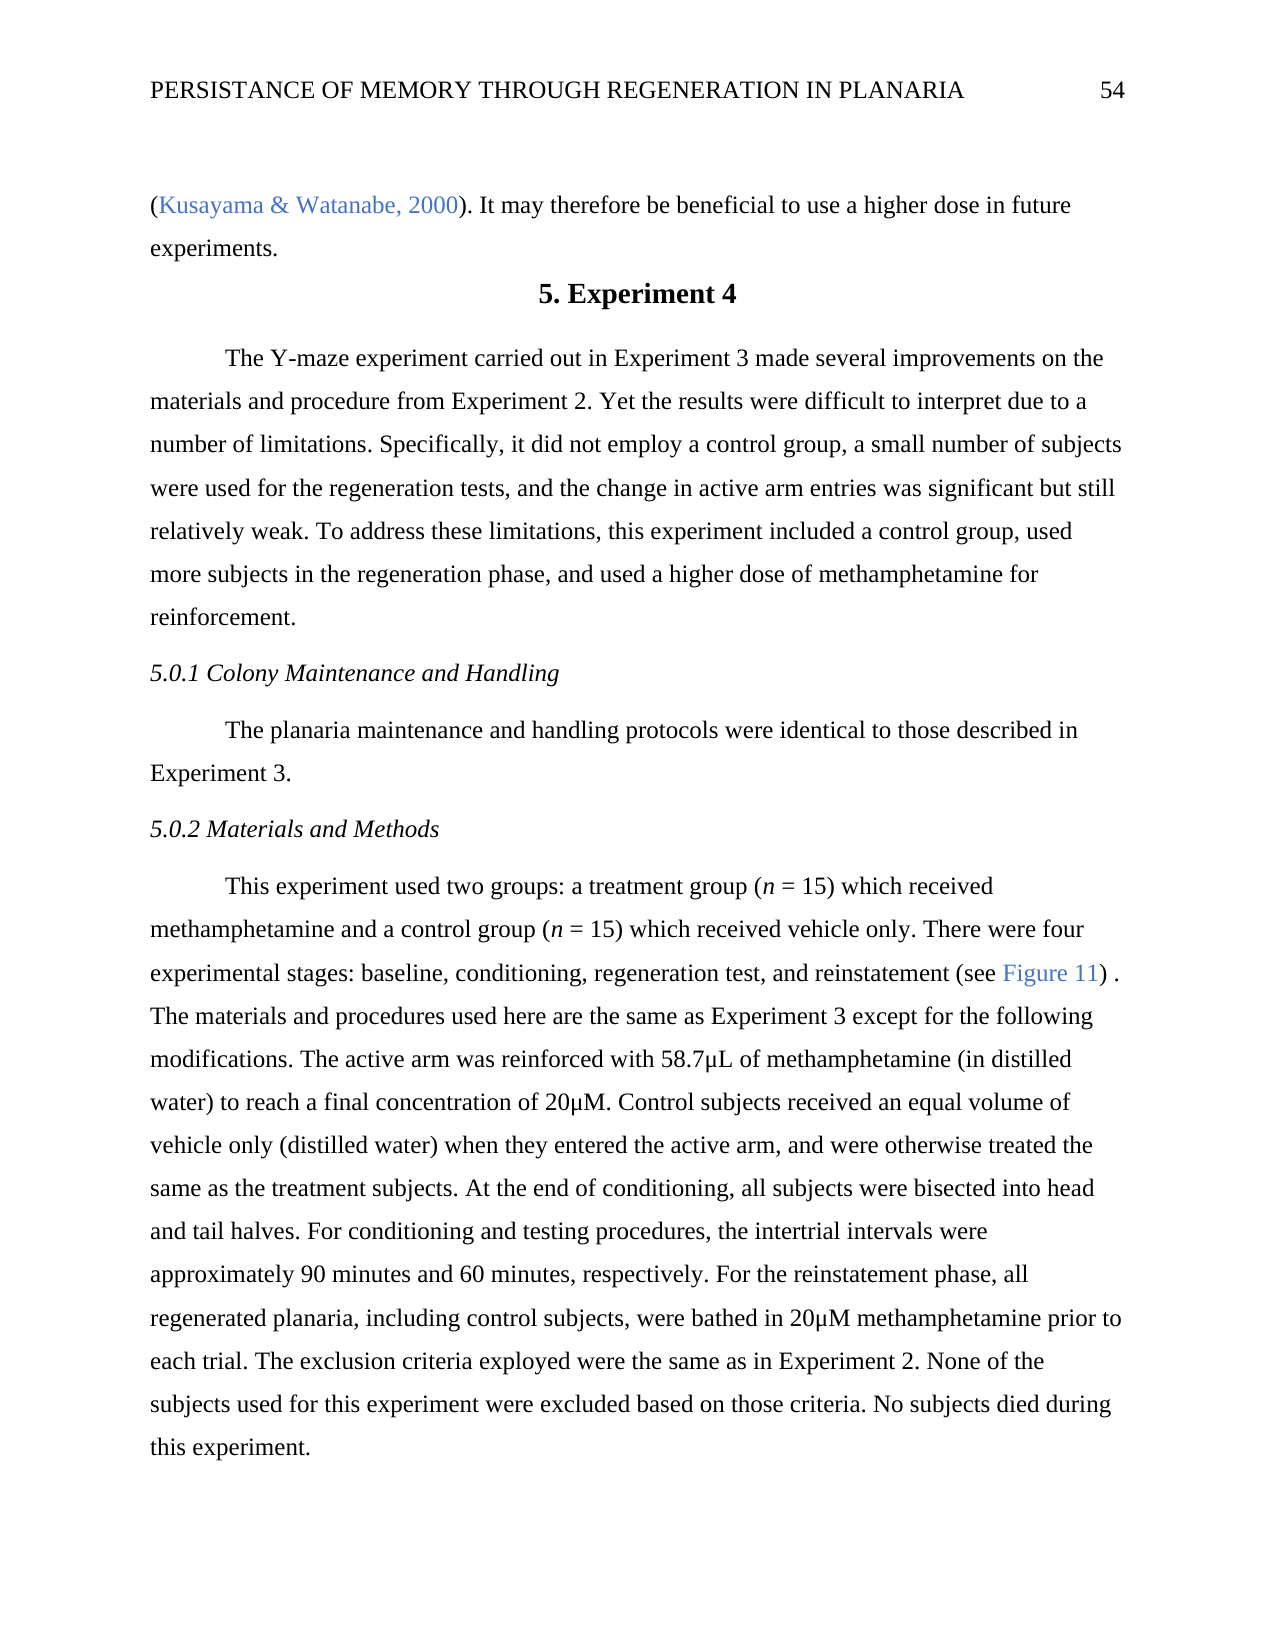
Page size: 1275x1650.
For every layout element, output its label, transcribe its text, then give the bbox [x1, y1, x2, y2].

subtitle 5.0.2 Materials and Methods [150, 814, 1125, 843]
subtitle 5. Experiment 4 [150, 276, 1125, 310]
text The planaria maintenance and handling protocols were identical to those described in Experiment 3. [150, 715, 1125, 787]
subtitle 5.0.1 Colony Maintenance and Handling [150, 658, 1125, 686]
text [150, 190, 1125, 262]
text This experiment used two groups: a treatment group (n = 15) which received methamphetamine and a control group (n = 15) which received vehicle only. There were four experimental stages: baseline, conditioning, regeneration test, and reinstatement (see Figure 11) . The materials and procedures used here are the same as Experiment 3 except for the following modifications. The active arm was reinforced with 58.7μL of methamphetamine (in distilled water) to reach a final concentration of 20μM. Control subjects received an equal volume of vehicle only (distilled water) when they entered the active arm, and were otherwise treated the same as the treatment subjects. At the end of conditioning, all subjects were bisected into head and tail halves. For conditioning and testing procedures, the intertrial intervals were approximately 90 minutes and 60 minutes, respectively. For the reinstatement phase, all regenerated planaria, including control subjects, were bathed in 20μM methamphetamine prior to each trial. The exclusion criteria exployed were the same as in Experiment 2. None of the subjects used for this experiment were excluded based on those criteria. No subjects died during this experiment. [150, 871, 1125, 1461]
text The Y-maze experiment carried out in Experiment 3 made several improvements on the materials and procedure from Experiment 2. Yet the results were difficult to interpret due to a number of limitations. Specifically, it did not employ a control group, a small number of subjects were used for the regeneration tests, and the change in active arm entries was significant but still relatively weak. To address these limitations, this experiment included a control group, used more subjects in the regeneration phase, and used a higher dose of methamphetamine for reinforcement. [150, 343, 1125, 631]
